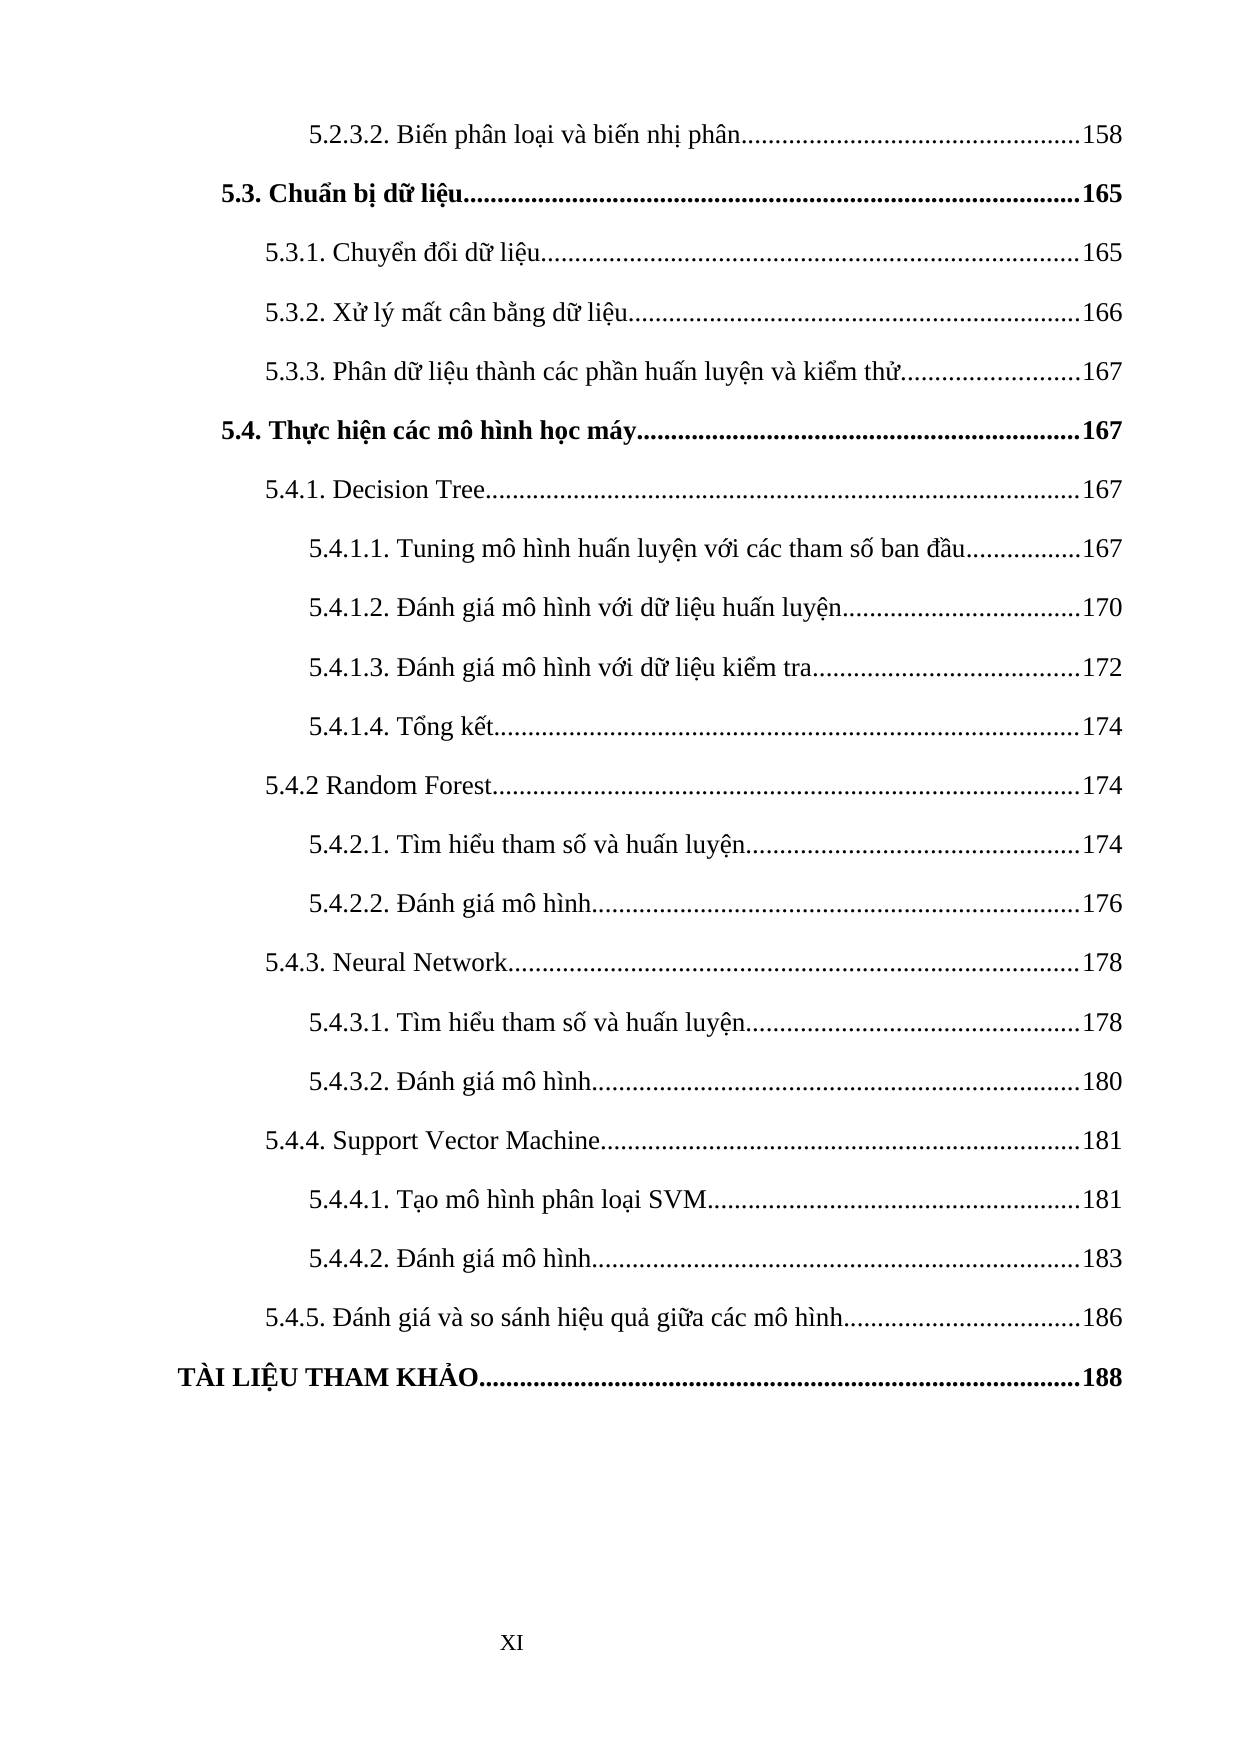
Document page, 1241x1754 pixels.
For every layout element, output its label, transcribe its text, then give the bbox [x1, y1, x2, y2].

text 5.4.2.1. Tìm hiểu tham số và huấn luyện 174 [308, 828, 1122, 859]
text 5.4.2 Random Forest 174 [492, 769, 1122, 800]
text 5.4.4.2. Đánh giá mô hình 183 [308, 1242, 1122, 1273]
text 5.4.3.1. Tìm hiểu tham số và huấn luyện 178 [308, 1006, 1122, 1037]
text 5.2.3.2. Biến phân loại và biến nhị phân 158 [308, 118, 1122, 149]
text 5.4.5. Đánh giá và so sánh hiệu quả giữa các mô hình 186 [843, 1301, 1122, 1333]
text 5.4.1. Decision Tree 167 [265, 473, 333, 504]
text 5.4.1.1. Tuning mô hình huấn luyện với các tham số ban đầu 167 [308, 532, 1122, 563]
text 5.3. Chuẩn bị dữ liệu 165 [221, 177, 1122, 208]
text TÀI LIỆU THAM KHẢO 188 [177, 1361, 1122, 1392]
text 5.4.2.2. Đánh giá mô hình 176 [308, 887, 1122, 918]
text 5.4.4.1. Tạo mô hình phân loại SVM 181 [308, 1183, 1122, 1214]
text 5.4.1. Decision Tree 167 [485, 473, 1122, 504]
text 5.4.3. Neural Network 178 [265, 946, 1122, 978]
text 5.4.1.4. Tổng kết 174 [308, 710, 1122, 741]
text 5.3.2. Xử lý mất cân bằng dữ liệu 166 [265, 296, 1122, 327]
text 5.4.1.2. Đánh giá mô hình với dữ liệu huấn luyện 170 [308, 591, 1122, 623]
text 5.4.1.3. Đánh giá mô hình với dữ liệu kiểm tra 172 [308, 651, 1122, 682]
text 5.3.1. Chuyển đổi dữ liệu 165 [265, 236, 1122, 268]
text 5.4.3.2. Đánh giá mô hình 180 [308, 1065, 1122, 1096]
text 5.3.3. Phân dữ liệu thành các phần huấn luyện và kiểm thử 167 [265, 355, 1122, 386]
text 5.4.4. Support Vector Machine 181 [600, 1124, 1122, 1155]
text 5.4. Thực hiện các mô hình học máy 167 [221, 414, 1122, 445]
